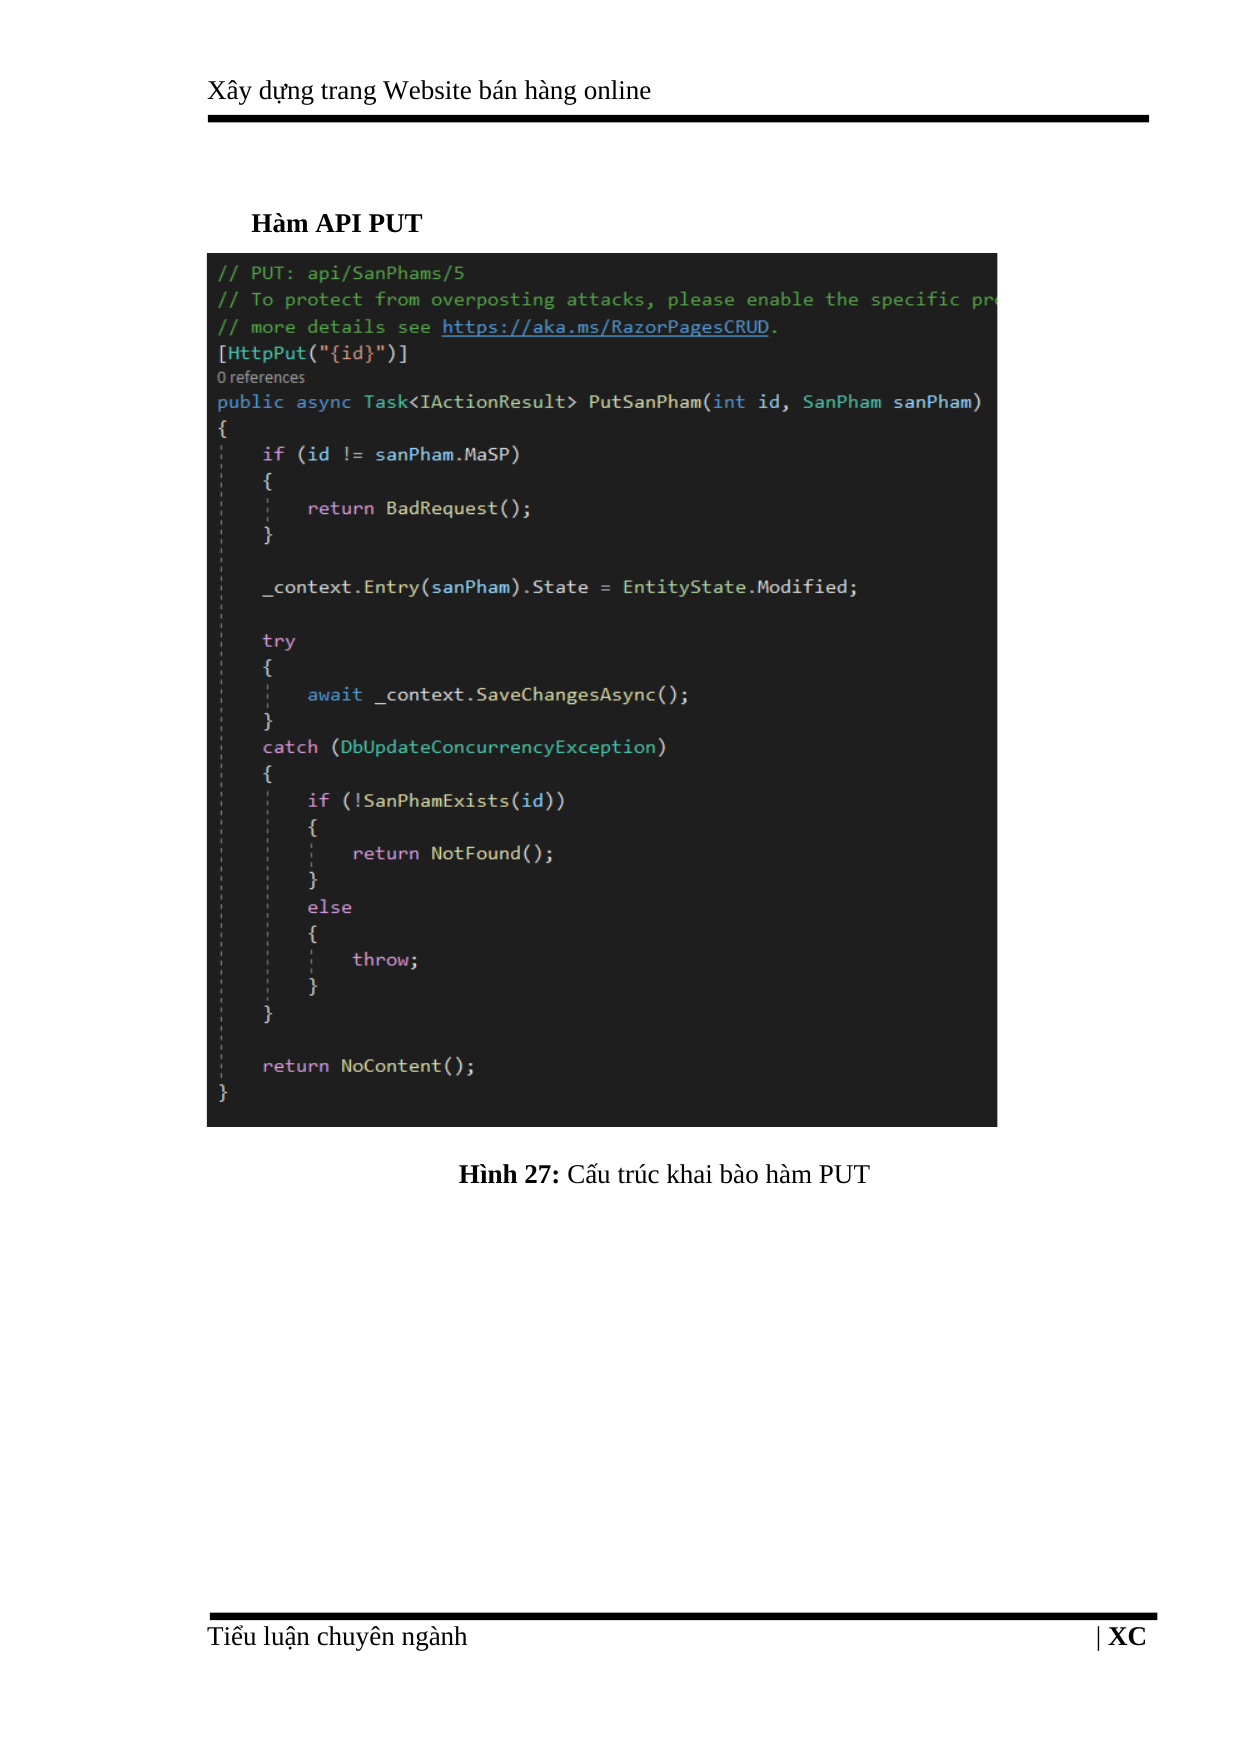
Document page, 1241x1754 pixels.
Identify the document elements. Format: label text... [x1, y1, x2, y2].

subtitle Hàm API PUT [251, 207, 1122, 238]
picture [206, 253, 998, 1127]
text Hình 27: Cấu trúc khai bào hàm PUT [207, 1158, 1122, 1190]
